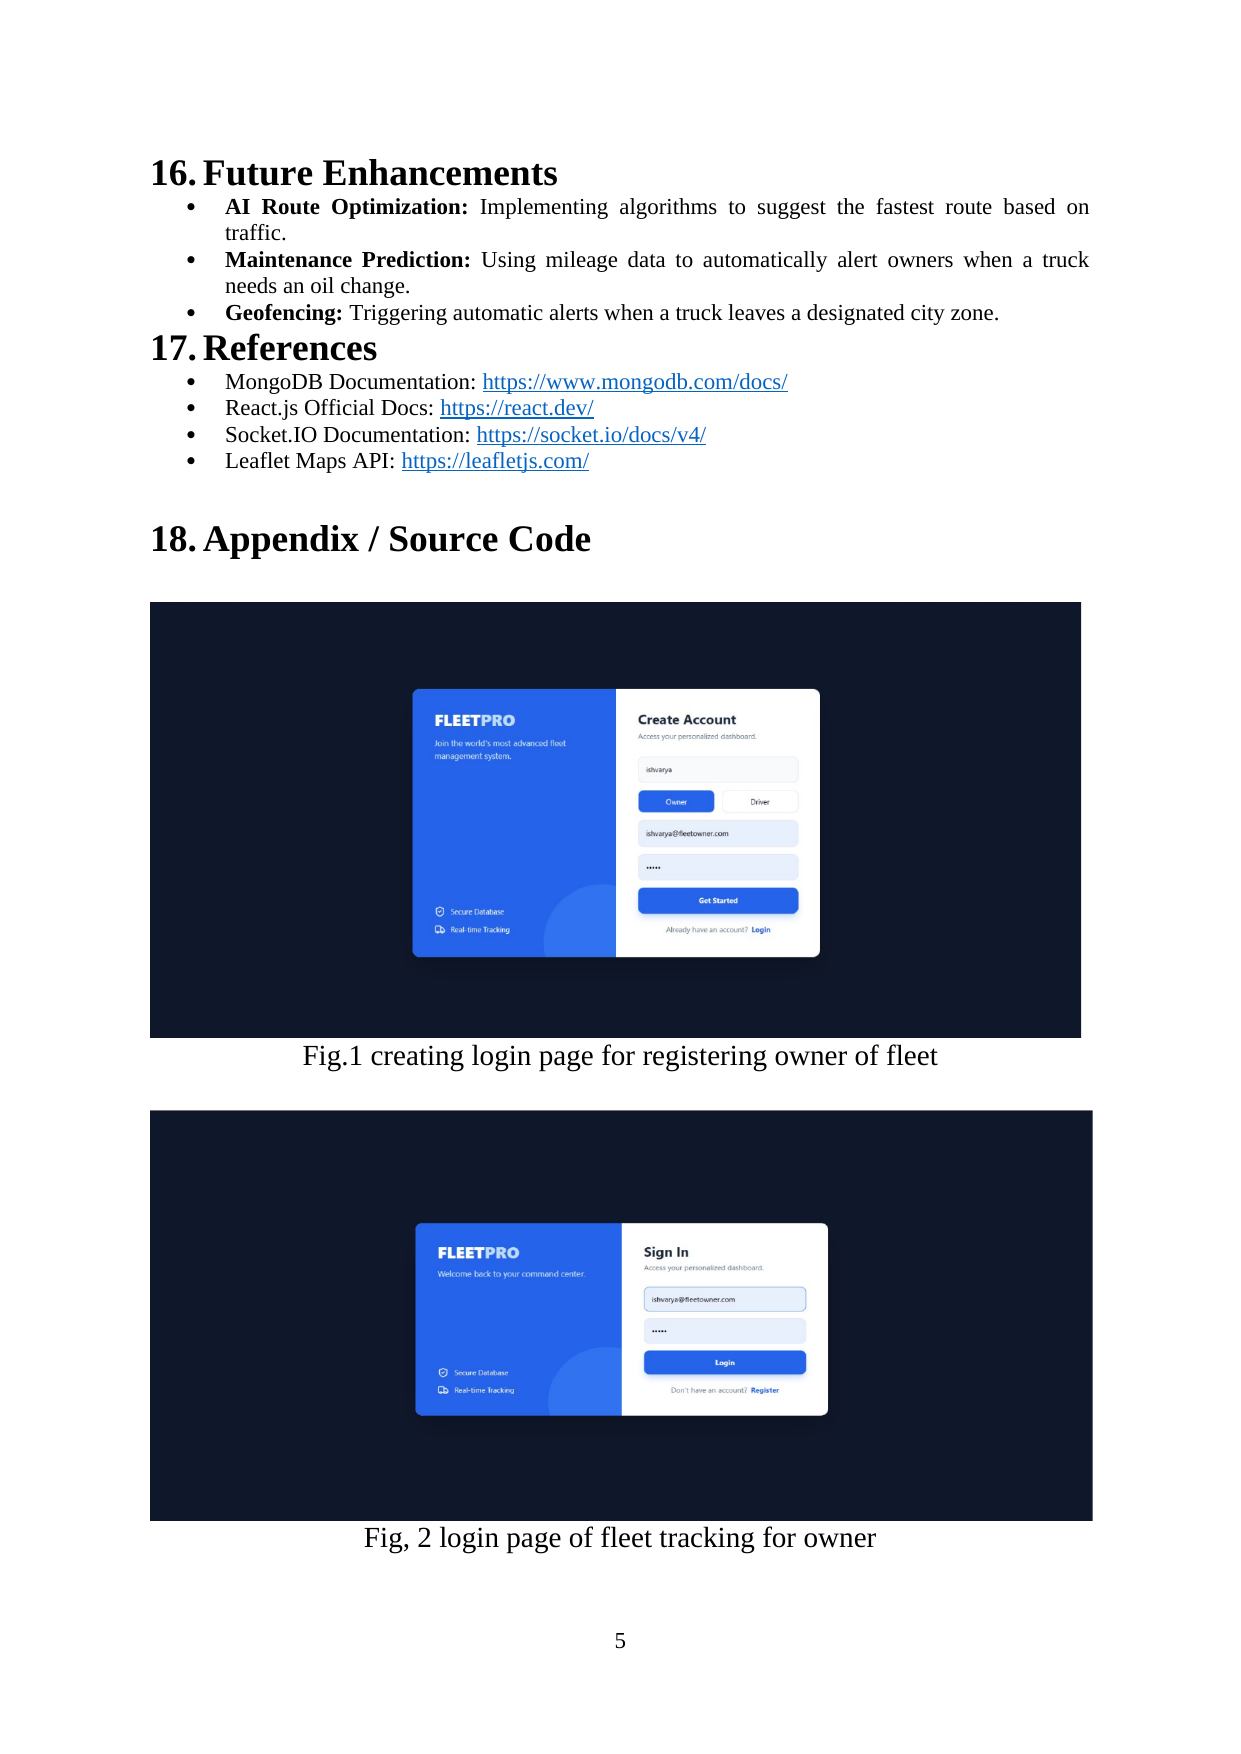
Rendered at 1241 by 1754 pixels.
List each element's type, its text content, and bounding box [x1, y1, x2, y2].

list MongoDB Documentation: https://www.mongodb.com/docs/ [187, 368, 1090, 394]
list Socket.IO Documentation: https://socket.io/docs/v4/ [187, 421, 1090, 447]
list Leaflet Maps API: https://leafletjs.com/ [187, 447, 1090, 473]
text 17. References [150, 325, 1090, 368]
list Geofencing: Triggering automatic alerts when a truck leaves a designated city zone. [187, 298, 1090, 325]
picture [150, 1110, 1093, 1521]
list React.js Official Docs: https://react.dev/ [187, 394, 1090, 421]
text Fig.1 creating login page for registering owner of fleet [150, 1038, 1090, 1072]
list Maintenance Prediction: Using mileage data to automatically alert owners when a truck needs an oil change. [187, 246, 1090, 298]
text Fig, 2 login page of fleet tracking for owner [150, 1521, 1090, 1554]
text 16. Future Enhancements [150, 150, 1090, 193]
picture [150, 602, 1082, 1038]
text 18. Appendix / Source Code [150, 517, 1090, 560]
list AI Route Optimization: Implementing algorithms to suggest the fastest route based on traffic. [187, 193, 1090, 246]
